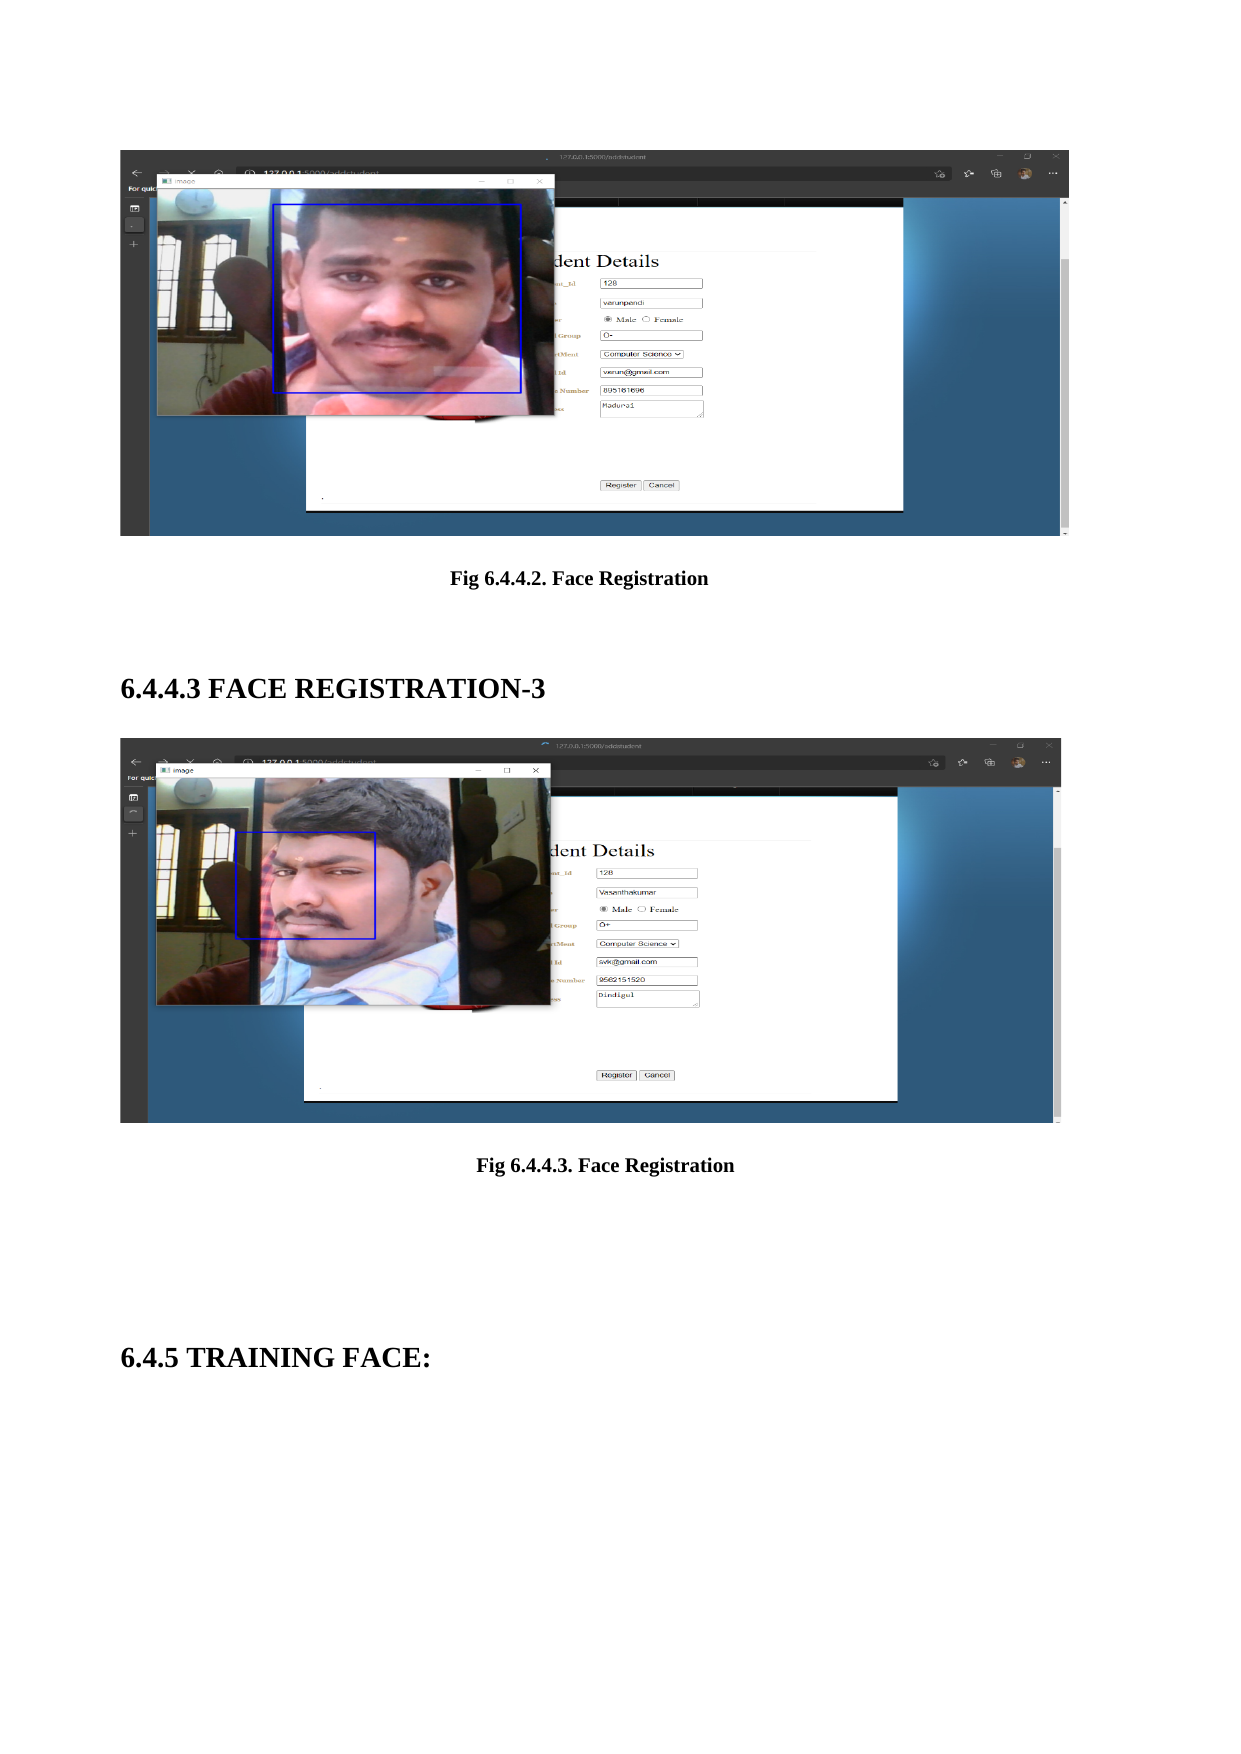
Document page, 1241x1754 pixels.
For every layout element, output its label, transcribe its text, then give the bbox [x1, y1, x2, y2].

text Fig 6.4.4.2. Face Registration [120, 566, 1090, 590]
text 6.4.4.3 FACE REGISTRATION-3 [120, 671, 1090, 705]
picture [120, 150, 1069, 536]
text Fig 6.4.4.3. Face Registration [120, 1153, 1090, 1177]
text 6.4.5 TRAINING FACE: [120, 1340, 1090, 1373]
picture [120, 738, 1062, 1123]
